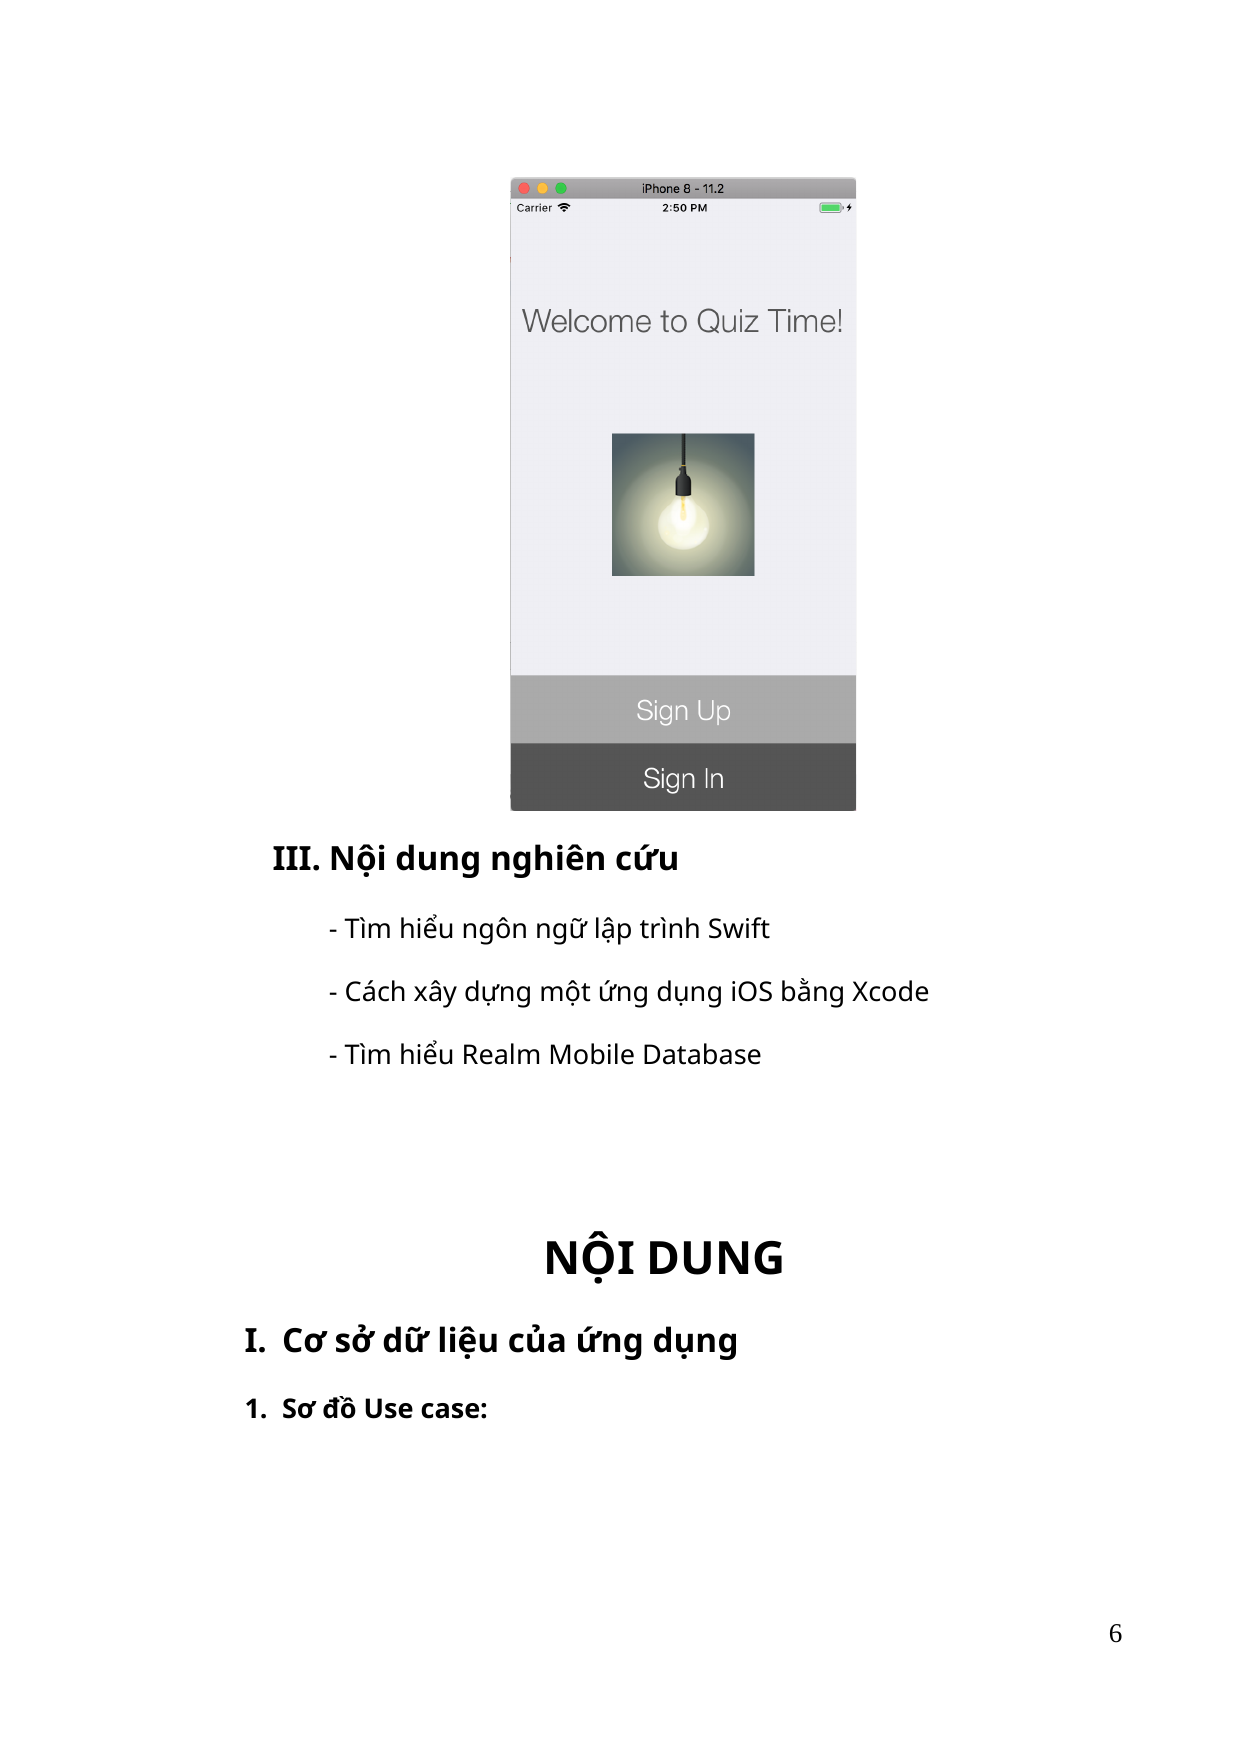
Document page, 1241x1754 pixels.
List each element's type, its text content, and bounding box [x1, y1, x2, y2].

picture [510, 177, 857, 811]
subtitle NỘI DUNG [207, 1226, 1122, 1288]
list Cơ sở dữ liệu của ứng dụng [244, 1317, 1122, 1362]
list Sơ đồ Use case: [244, 1390, 1122, 1427]
subtitle Nội dung nghiên cứu [272, 835, 1122, 881]
text - Tìm hiểu Realm Mobile Database [329, 1036, 1122, 1073]
text - Cách xây dựng một ứng dụng iOS bằng Xcode [329, 973, 1122, 1009]
text - Tìm hiểu ngôn ngữ lập trình Swift [329, 909, 1122, 946]
